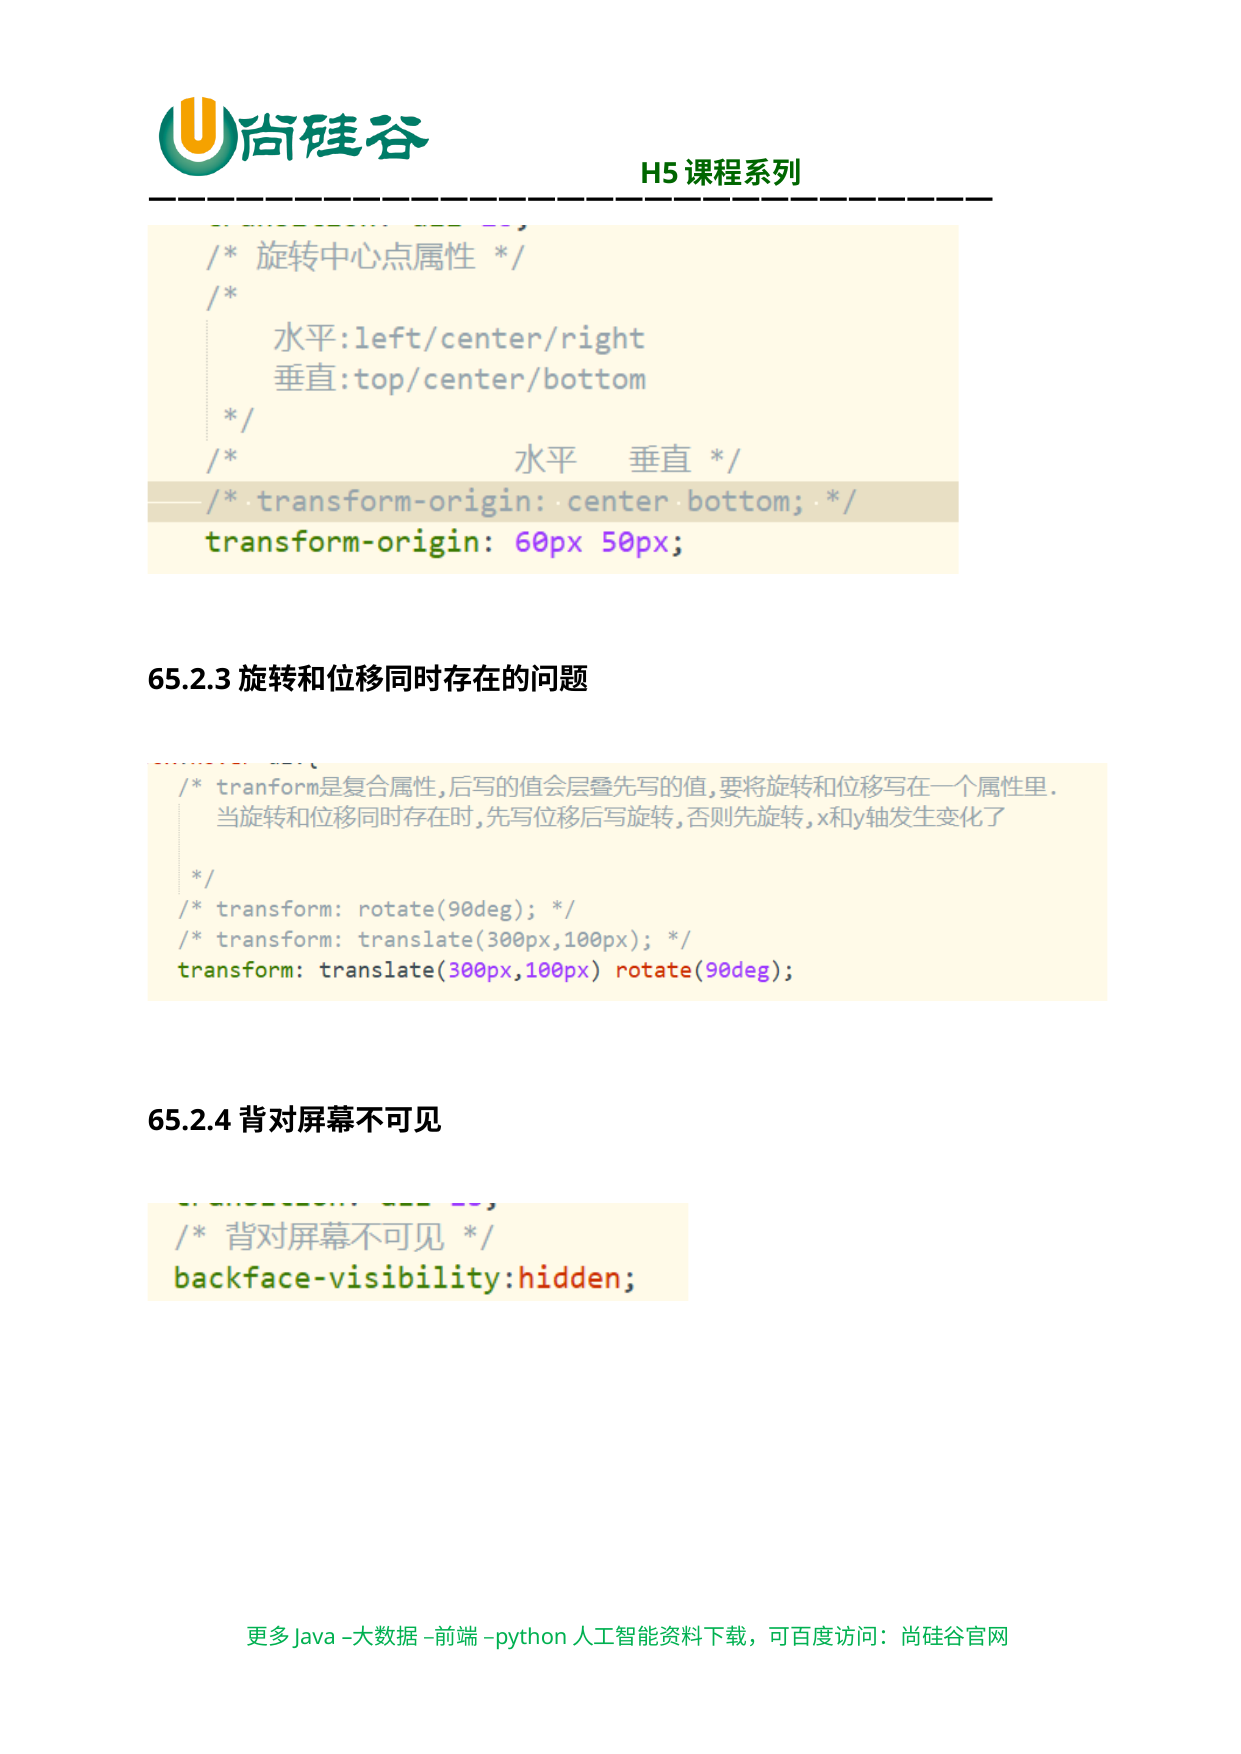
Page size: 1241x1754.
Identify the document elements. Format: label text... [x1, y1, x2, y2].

subtitle 背对屏幕不可见 [148, 1085, 1107, 1150]
picture [147, 763, 1108, 1001]
picture [147, 1203, 689, 1301]
picture [147, 88, 436, 184]
subtitle 旋转和位移同时存在的问题 [148, 644, 1107, 709]
picture [147, 225, 959, 574]
